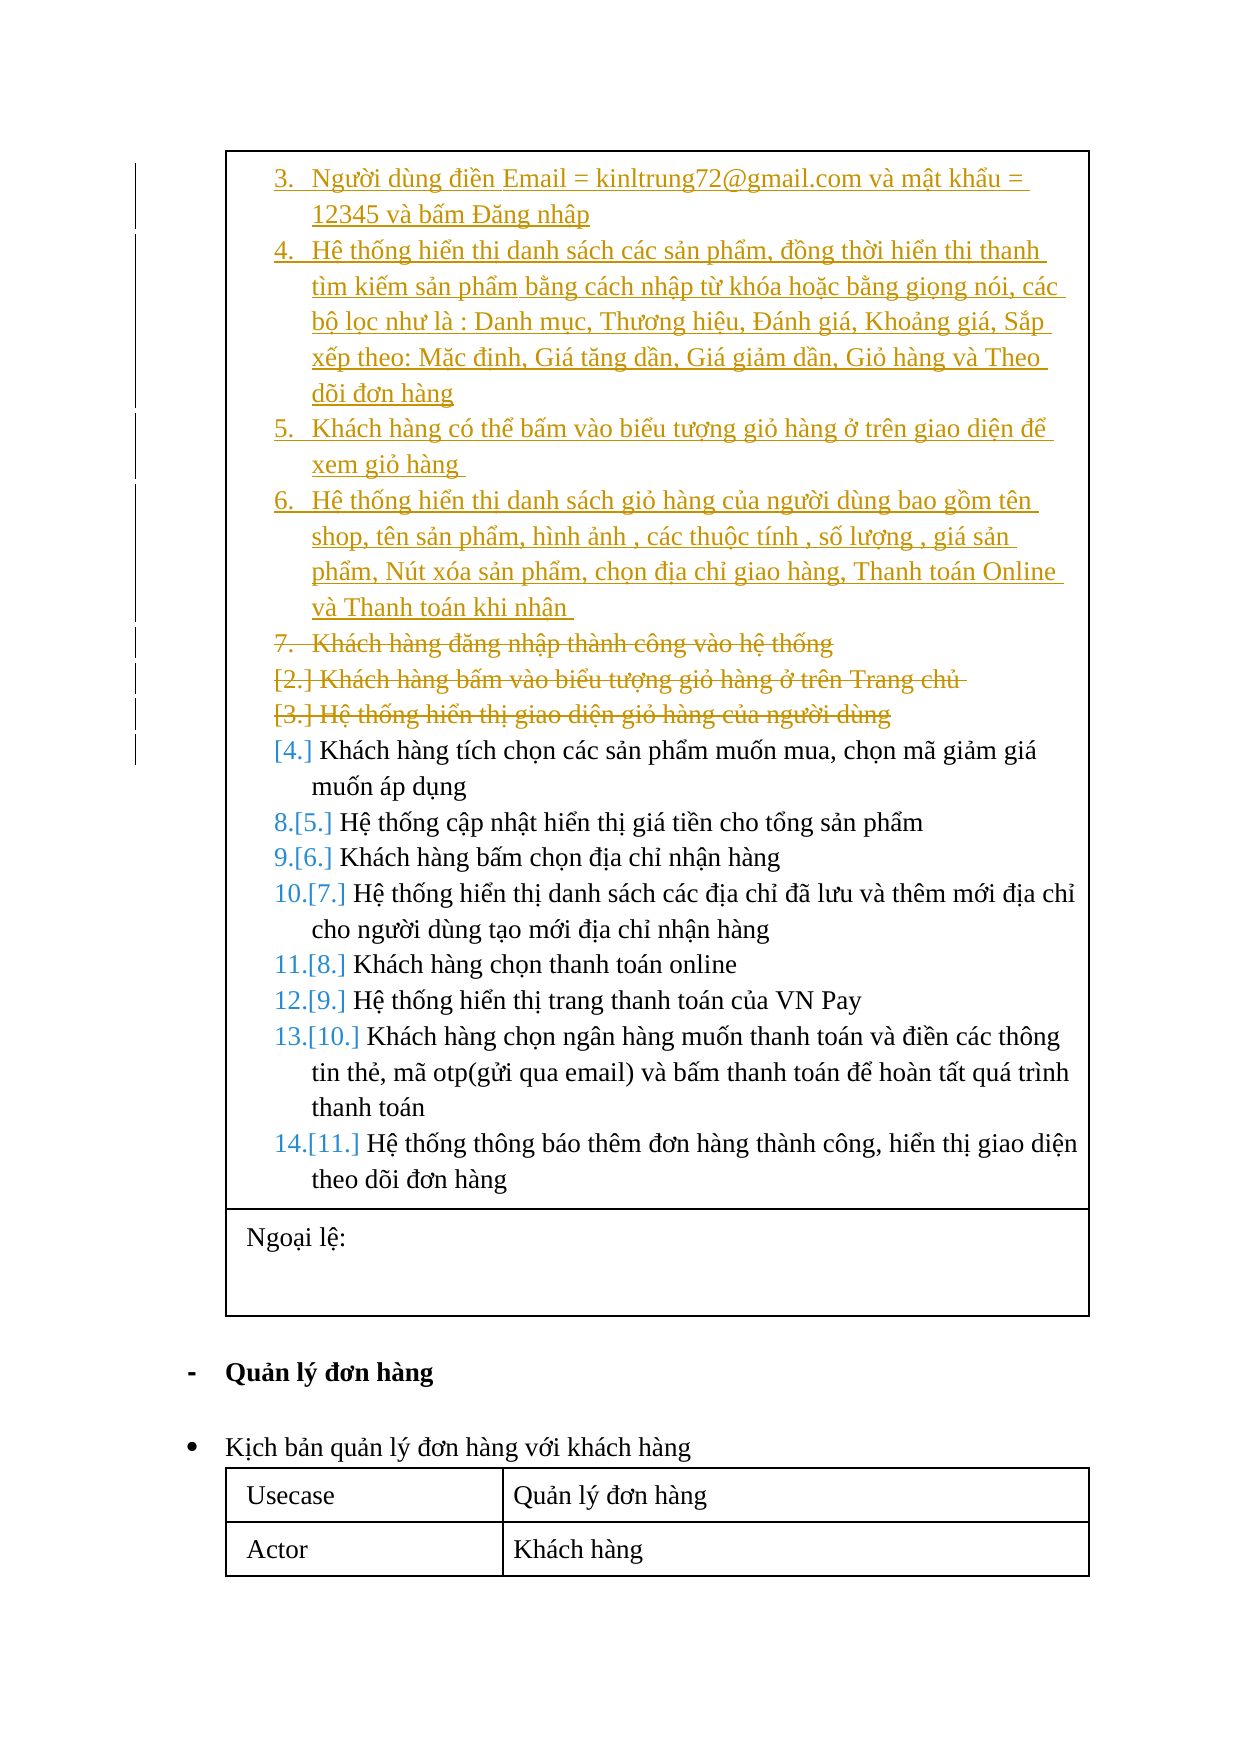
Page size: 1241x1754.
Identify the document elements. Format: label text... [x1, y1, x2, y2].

table_header Quản lý đơn hàng [504, 1469, 1088, 1521]
table_cell Khách hàng [504, 1523, 1088, 1575]
list Kịch bản quản lý đơn hàng với khách hàng [187, 1431, 1090, 1462]
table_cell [227, 152, 1088, 1208]
table_cell Actor [227, 1523, 502, 1575]
table_cell Ngoại lệ: [227, 1210, 1088, 1315]
list Quản lý đơn hàng [187, 1353, 1090, 1390]
table_header Usecase [227, 1469, 502, 1521]
